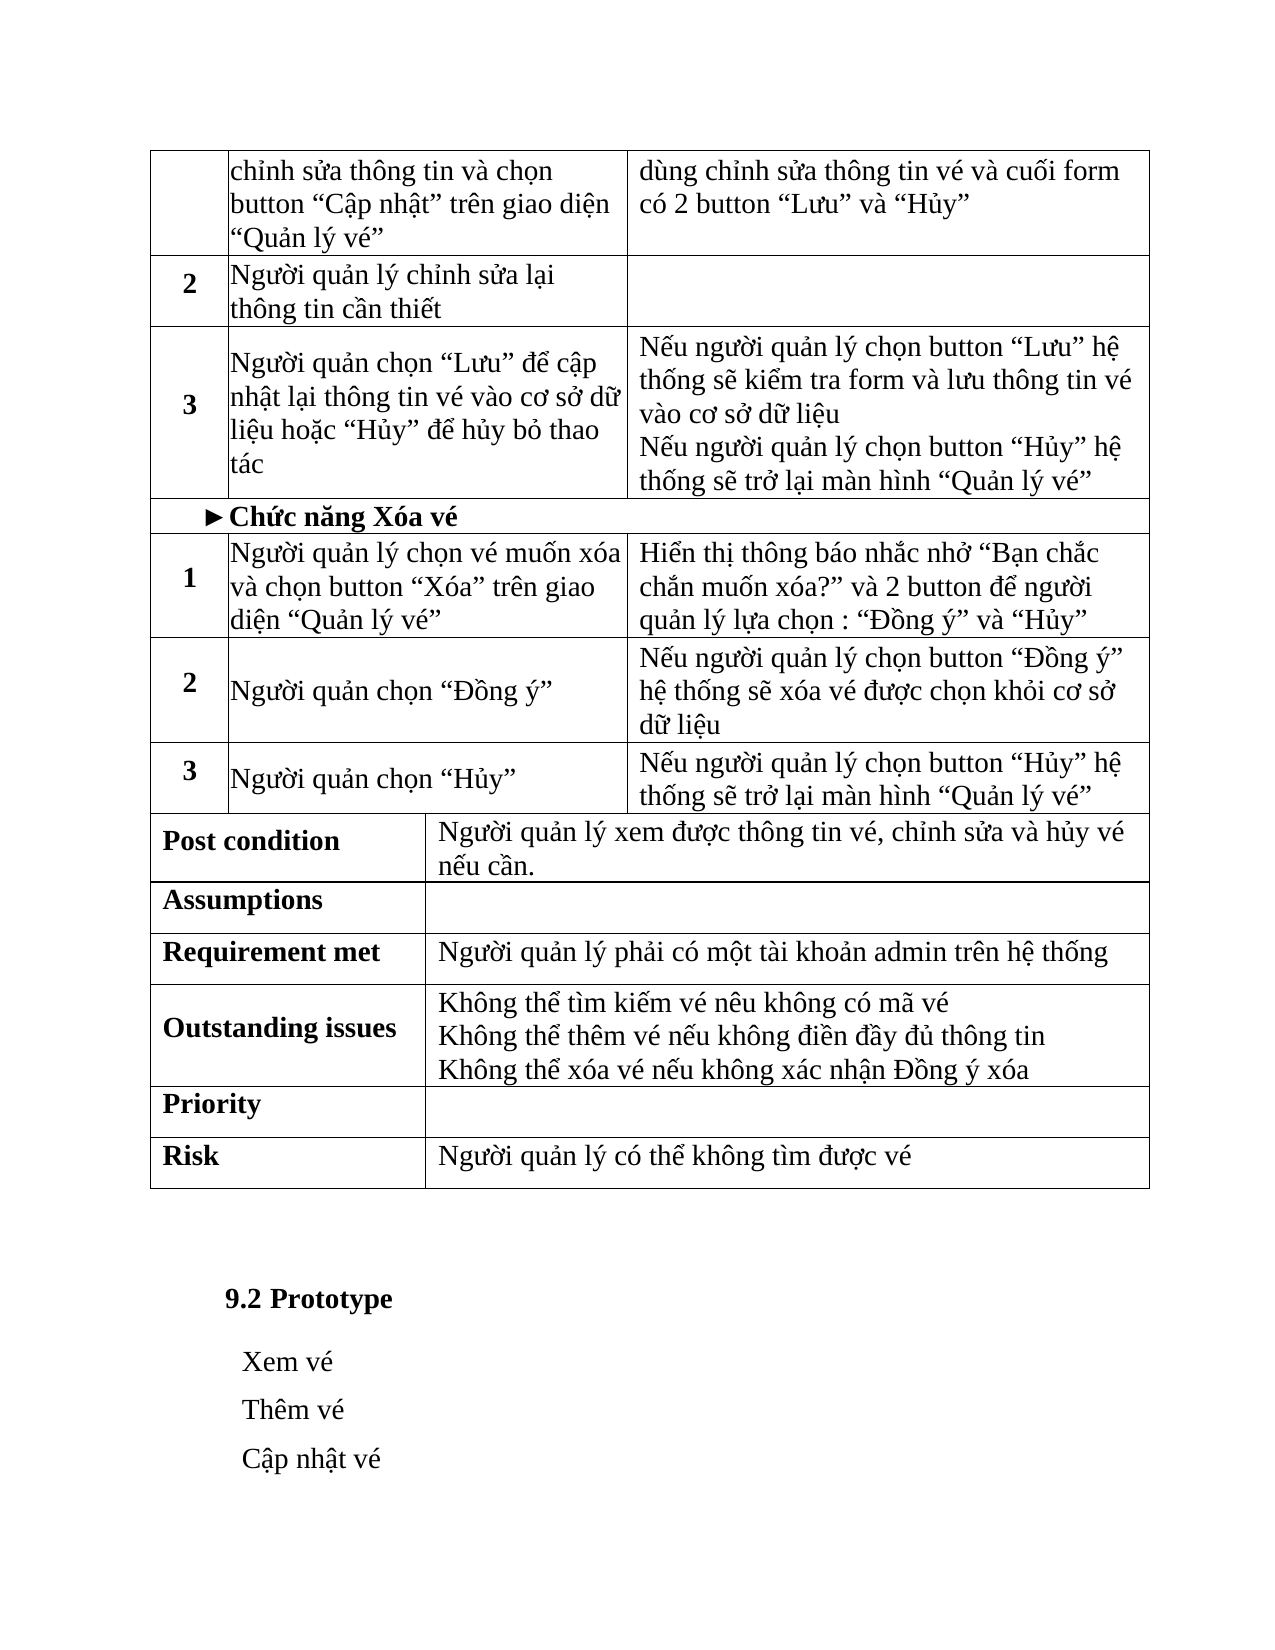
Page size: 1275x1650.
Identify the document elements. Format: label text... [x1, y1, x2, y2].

text Thêm vé [242, 1392, 1125, 1426]
table_cell 2 [151, 638, 228, 742]
table_cell Người quản lý chọn vé muốn xóa và chọn button “Xóa” trên giao diện “Quản lý vé” [229, 534, 627, 637]
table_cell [229, 151, 627, 255]
table_cell Người quản chọn “Đồng ý” [229, 638, 627, 742]
table_cell Assumptions [151, 883, 425, 933]
table_cell 2 [151, 256, 228, 326]
table_cell Nếu người quản lý chọn button “Đồng ý” hệ thống sẽ xóa vé được chọn khỏi cơ sở dữ liệu [628, 638, 1149, 742]
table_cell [628, 151, 1149, 255]
table_cell Requirement met [151, 934, 425, 984]
table_cell Người quản lý xem được thông tin vé, chỉnh sửa và hủy vé nếu cần. [426, 814, 1149, 881]
table_cell Outstanding issues [151, 985, 425, 1086]
table_cell Người quản lý phải có một tài khoản admin trên hệ thống [426, 934, 1149, 984]
table_cell 1 [151, 151, 228, 255]
table_cell Người quản lý chỉnh sửa lại thông tin cần thiết [229, 256, 627, 326]
table_cell Người quản chọn “Hủy” [229, 743, 627, 813]
table_cell Post condition [151, 814, 425, 881]
table_cell Người quản chọn “Lưu” để cập nhật lại thông tin vé vào cơ sở dữ liệu hoặc “Hủy” để hủy bỏ thao tác [229, 327, 627, 498]
table_cell 1 [151, 534, 228, 637]
table_cell Hiển thị thông báo nhắc nhở “Bạn chắc chắn muốn xóa?” và 2 button để người quản lý lựa chọn : “Đồng ý” và “Hủy” [628, 534, 1149, 637]
text Cập nhật vé [242, 1441, 1125, 1474]
table_cell Người quản lý có thể không tìm được vé [426, 1138, 1149, 1188]
subtitle Prototype [225, 1281, 1125, 1314]
table_cell [426, 883, 1149, 933]
table_cell [628, 256, 1149, 326]
table_cell ►Chức năng Xóa vé [151, 499, 1149, 532]
table_cell Nếu người quản lý chọn button “Hủy” hệ thống sẽ trở lại màn hình “Quản lý vé” [628, 743, 1149, 813]
table_cell Priority [151, 1087, 425, 1137]
table_cell Risk [151, 1138, 425, 1188]
text Xem vé [242, 1344, 1125, 1377]
table_cell 3 [151, 327, 228, 498]
table_cell [426, 1087, 1149, 1137]
table_cell 3 [151, 743, 228, 813]
table_cell Không thể tìm kiếm vé nêu không có mã vé Không thể thêm vé nếu không điền đầy đủ thông tin Không thể xóa vé nếu không xác nhận Đồng ý xóa [426, 985, 1149, 1086]
